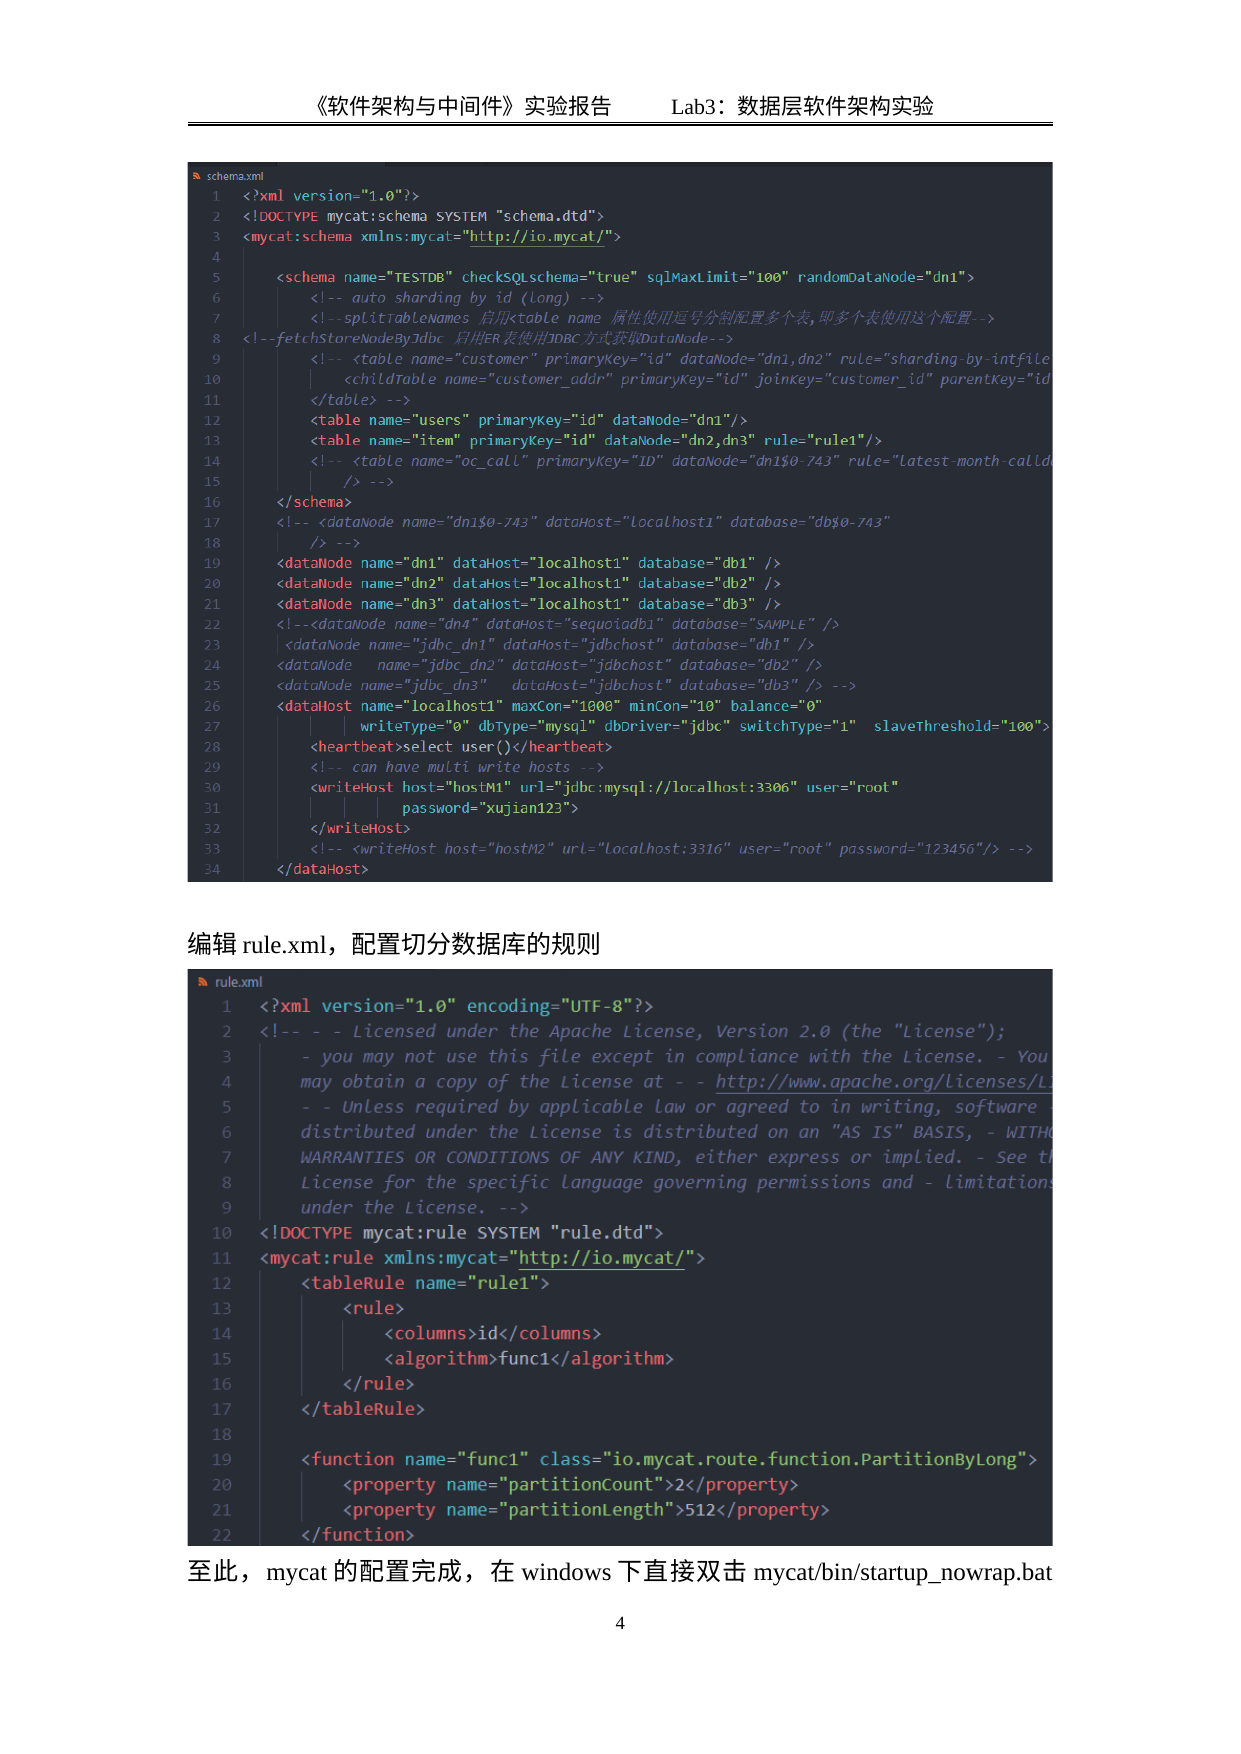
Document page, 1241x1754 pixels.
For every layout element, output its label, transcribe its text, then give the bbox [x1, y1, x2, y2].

picture [187, 162, 1053, 882]
picture [187, 969, 1053, 1546]
text 编辑rule.xml，配置切分数据库的规则 [187, 924, 1053, 960]
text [187, 1552, 1053, 1588]
